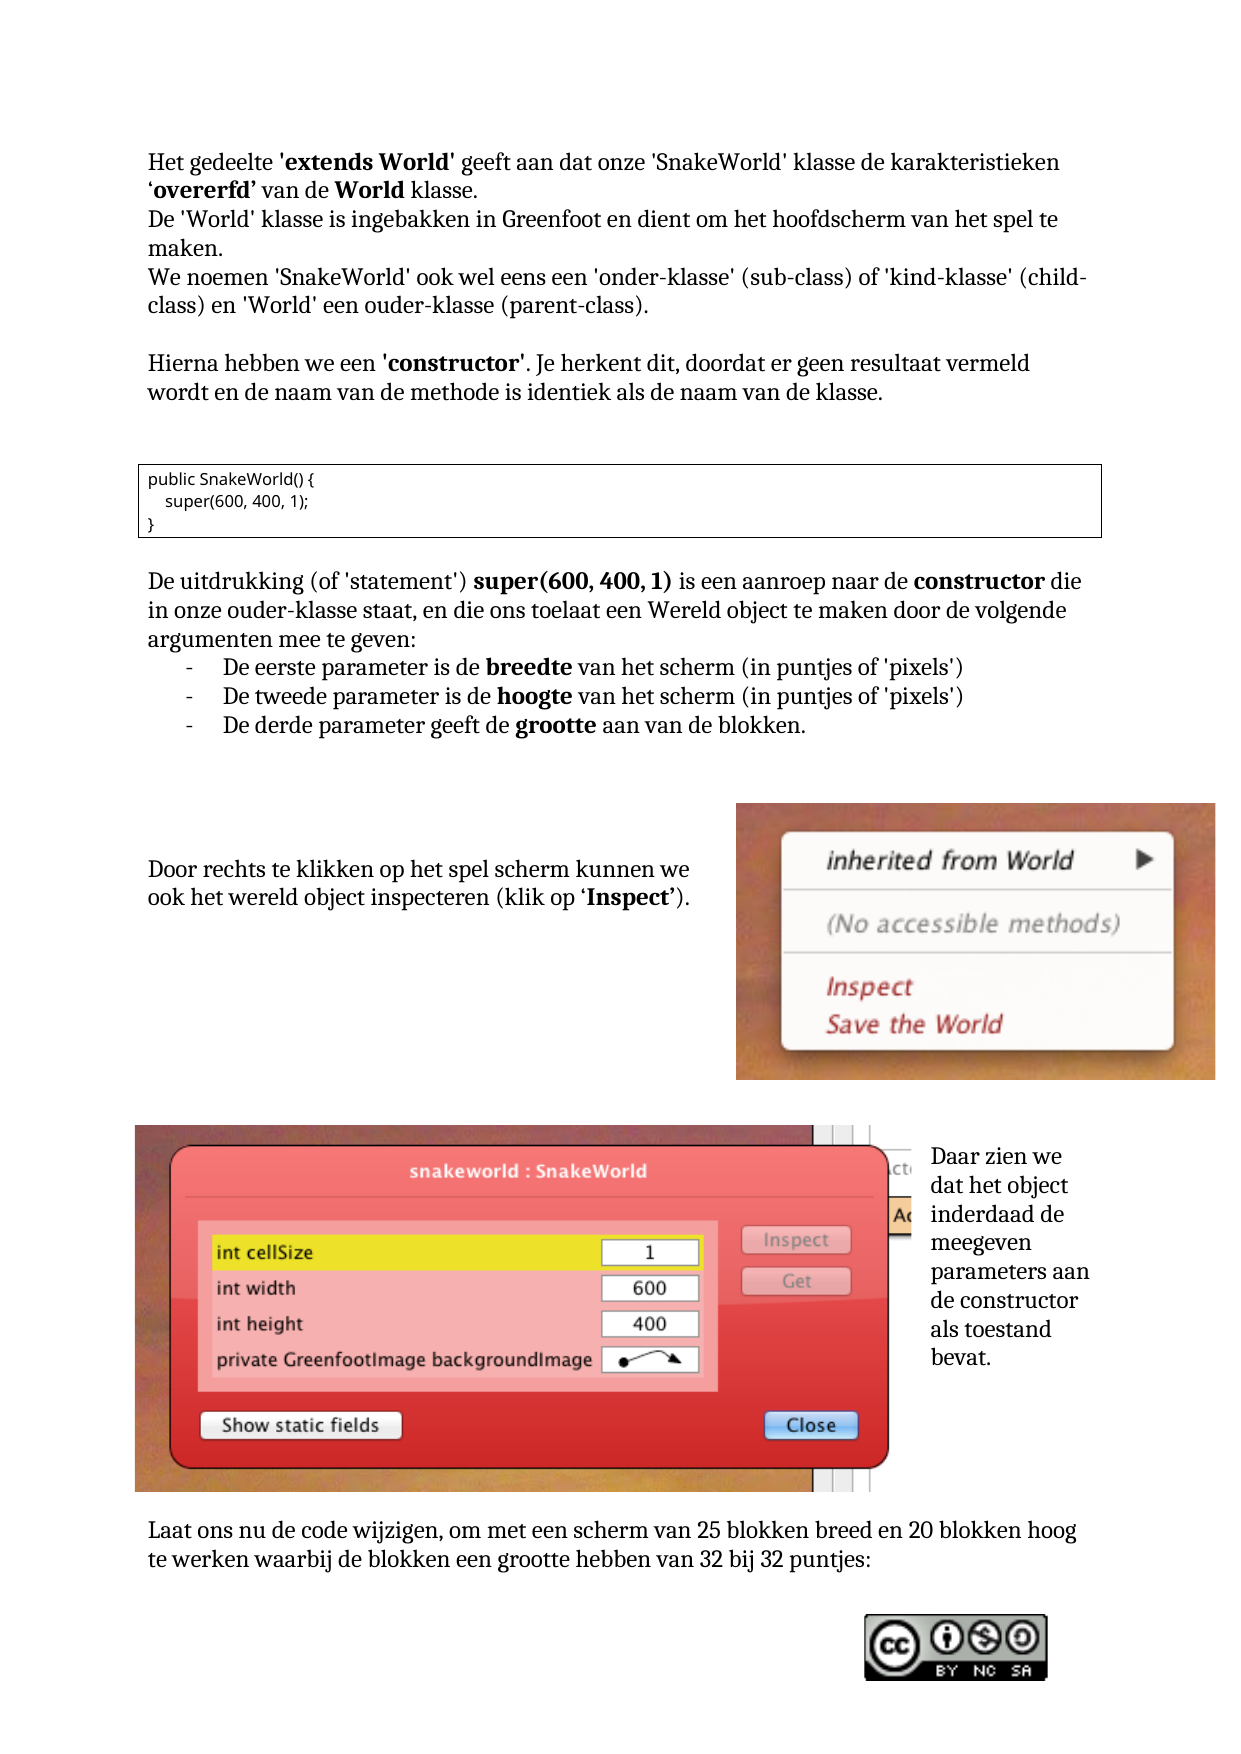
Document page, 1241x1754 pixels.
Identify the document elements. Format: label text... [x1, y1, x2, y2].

text Hierna hebben we een 'constructor'. Je herkent dit, doordat er geen resultaat vermeld wordt en de naam van de methode is identiek als de naam van de klasse. [148, 349, 1092, 406]
text } [139, 509, 1101, 537]
text De uitdrukking (of 'statement') super(600, 400, 1) is een aanroep naar de constructor die in onze ouder-klasse staat, en die ons toelaat een Wereld object te maken door de volgende argumenten mee te geven: [148, 567, 1092, 653]
text public SnakeWorld() { [139, 465, 1101, 490]
picture [736, 803, 1216, 1080]
list De derde parameter geeft de grootte aan van de blokken. [185, 711, 1092, 739]
text super(600, 400, 1); [148, 490, 1092, 509]
picture [864, 1614, 1048, 1681]
list De tweede parameter is de hoogte van het scherm (in puntjes of 'pixels') [185, 682, 1092, 711]
text We noemen 'SnakeWorld' ook wel eens een 'onder-klasse' (sub-class) of 'kind-klasse' (child-class) en 'World' een ouder-klasse (parent-class). [148, 263, 1092, 320]
text Het gedeelte 'extends World' geeft aan dat onze 'SnakeWorld' klasse de karakteristieken ‘overerfd’ van de World klasse. [148, 148, 1092, 205]
text Laat ons nu de code wijzigen, om met een scherm van 25 blokken breed en 20 blokken hoog te werken waarbij de blokken een grootte hebben van 32 bij 32 puntjes: [148, 1516, 1092, 1573]
picture [134, 1125, 912, 1492]
text Door rechts te klikken op het spel scherm kunnen we ook het wereld object inspecteren (klik op ‘Inspect’). [148, 854, 736, 912]
list De eerste parameter is de breedte van het scherm (in puntjes of 'pixels') [185, 653, 1092, 682]
text De 'World' klasse is ingebakken in Greenfoot en dient om het hoofdscherm van het spel te maken. [148, 205, 1092, 263]
text Daar zien we dat het object inderdaad de meegeven parameters aan de constructor als toestand bevat. [912, 1142, 1092, 1372]
